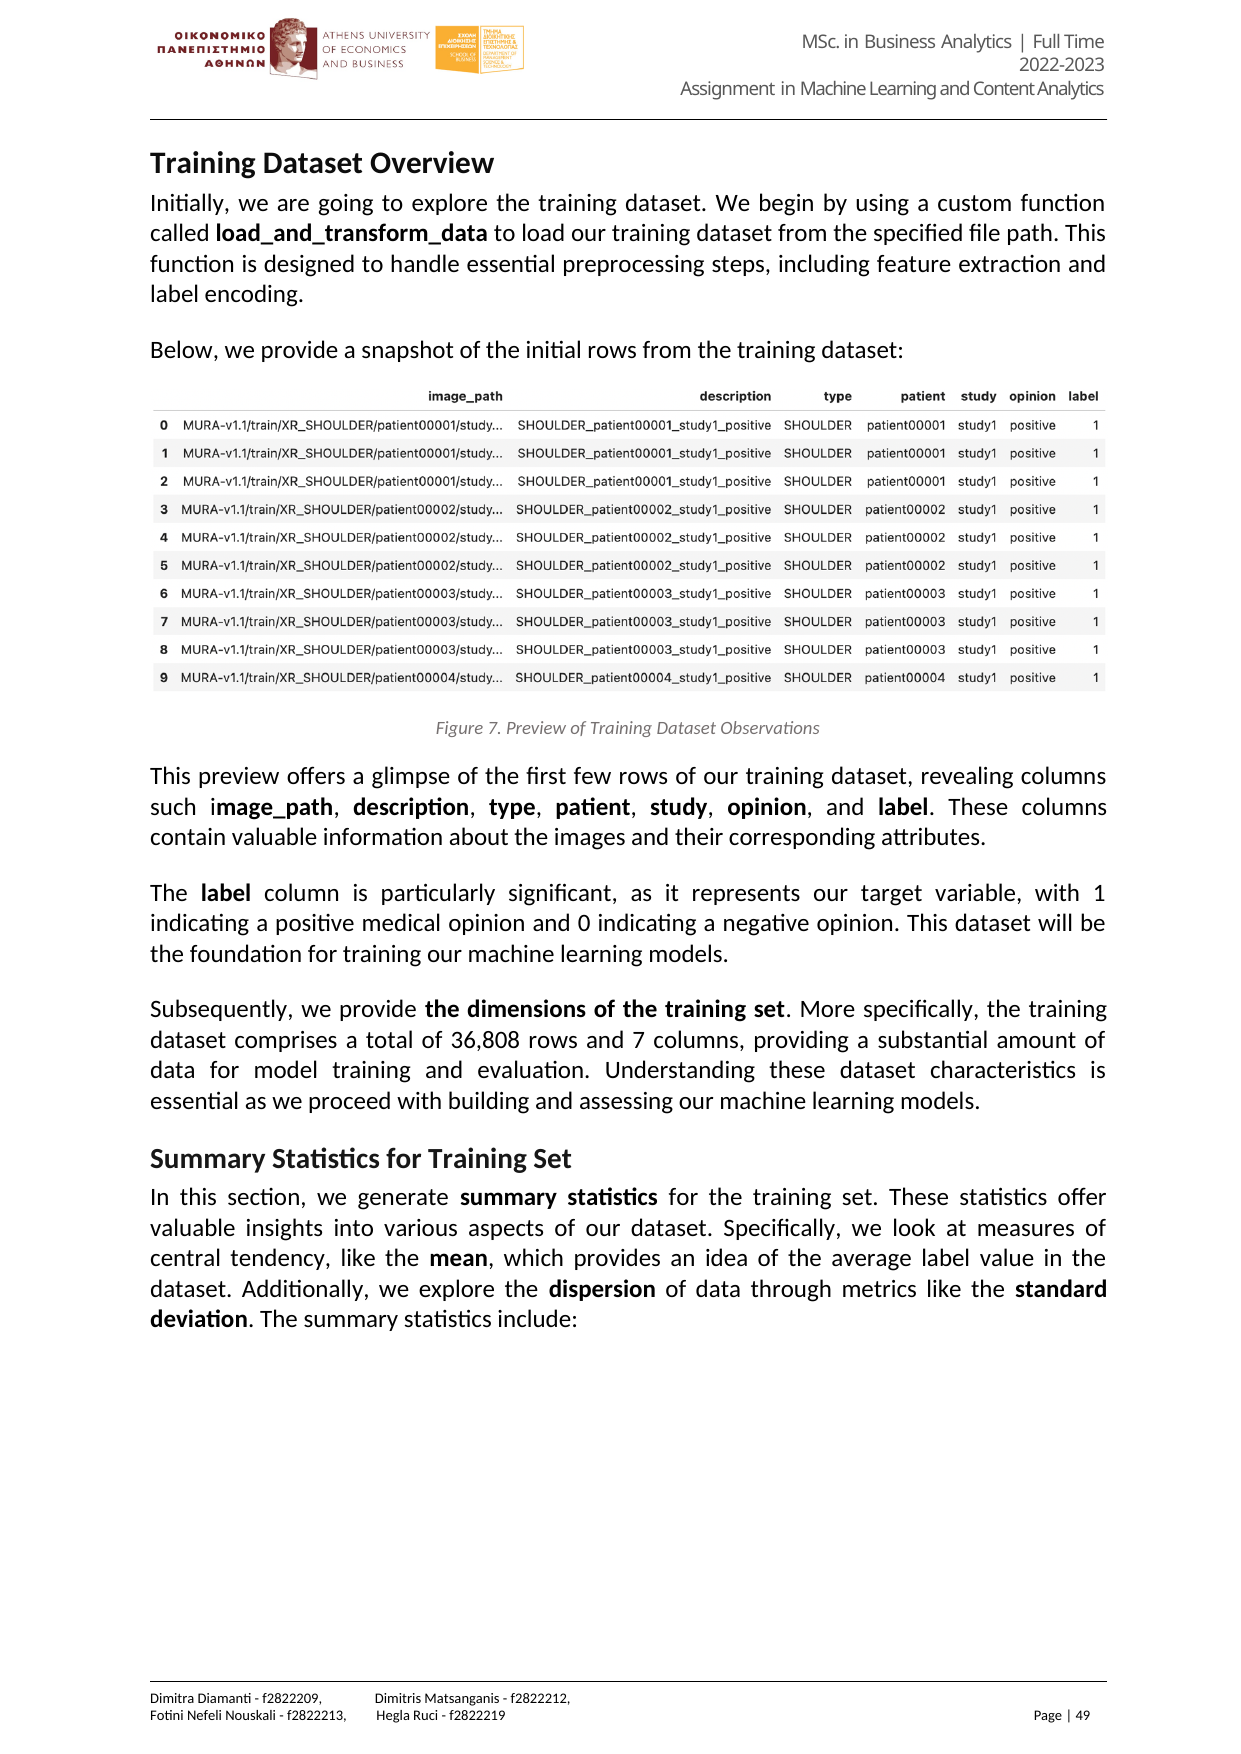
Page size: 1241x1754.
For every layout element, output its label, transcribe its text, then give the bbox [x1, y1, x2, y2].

text This preview offers a glimpse of the first few rows of our training dataset, revealing columns such image_path, description, type, patient, study, opinion, and label. These columns contain valuable information about the images and their corresponding attributes. [150, 760, 1107, 852]
text Subsequently, we provide the dimensions of the training set. More specifically, the training dataset comprises a total of 36,808 rows and 7 columns, providing a substantial amount of data for model training and evaluation. Understanding these dataset characteristics is essential as we proceed with building and assessing our machine learning models. [150, 993, 1107, 1115]
text In this section, we generate summary statistics for the training set. These statistics offer valuable insights into various aspects of our dataset. Specifically, we look at measures of central tendency, like the mean, which provides an idea of the average label value in the dataset. Additionally, we explore the dispersion of data through metrics like the standard deviation. The summary statistics include: [150, 1181, 1107, 1334]
subtitle Training Dataset Overview [150, 143, 1107, 181]
picture [151, 17, 526, 82]
picture [150, 389, 1108, 692]
text Initially, we are going to explore the training dataset. We begin by using a custom function called load_and_transform_data to load our training dataset from the specified file path. This function is designed to handle essential preprocessing steps, including feature extraction and label encoding. [150, 187, 1107, 309]
text Below, we provide a snapshot of the initial rows from the training dataset: [150, 334, 1107, 365]
subtitle Summary Statistics for Training Set [150, 1140, 1107, 1176]
text Figure 7. Preview of Training Dataset Observations [150, 716, 1107, 739]
text The label column is particularly significant, as it represents our target variable, with 1 indicating a positive medical opinion and 0 indicating a negative opinion. This dataset will be the foundation for training our machine learning models. [150, 877, 1107, 968]
